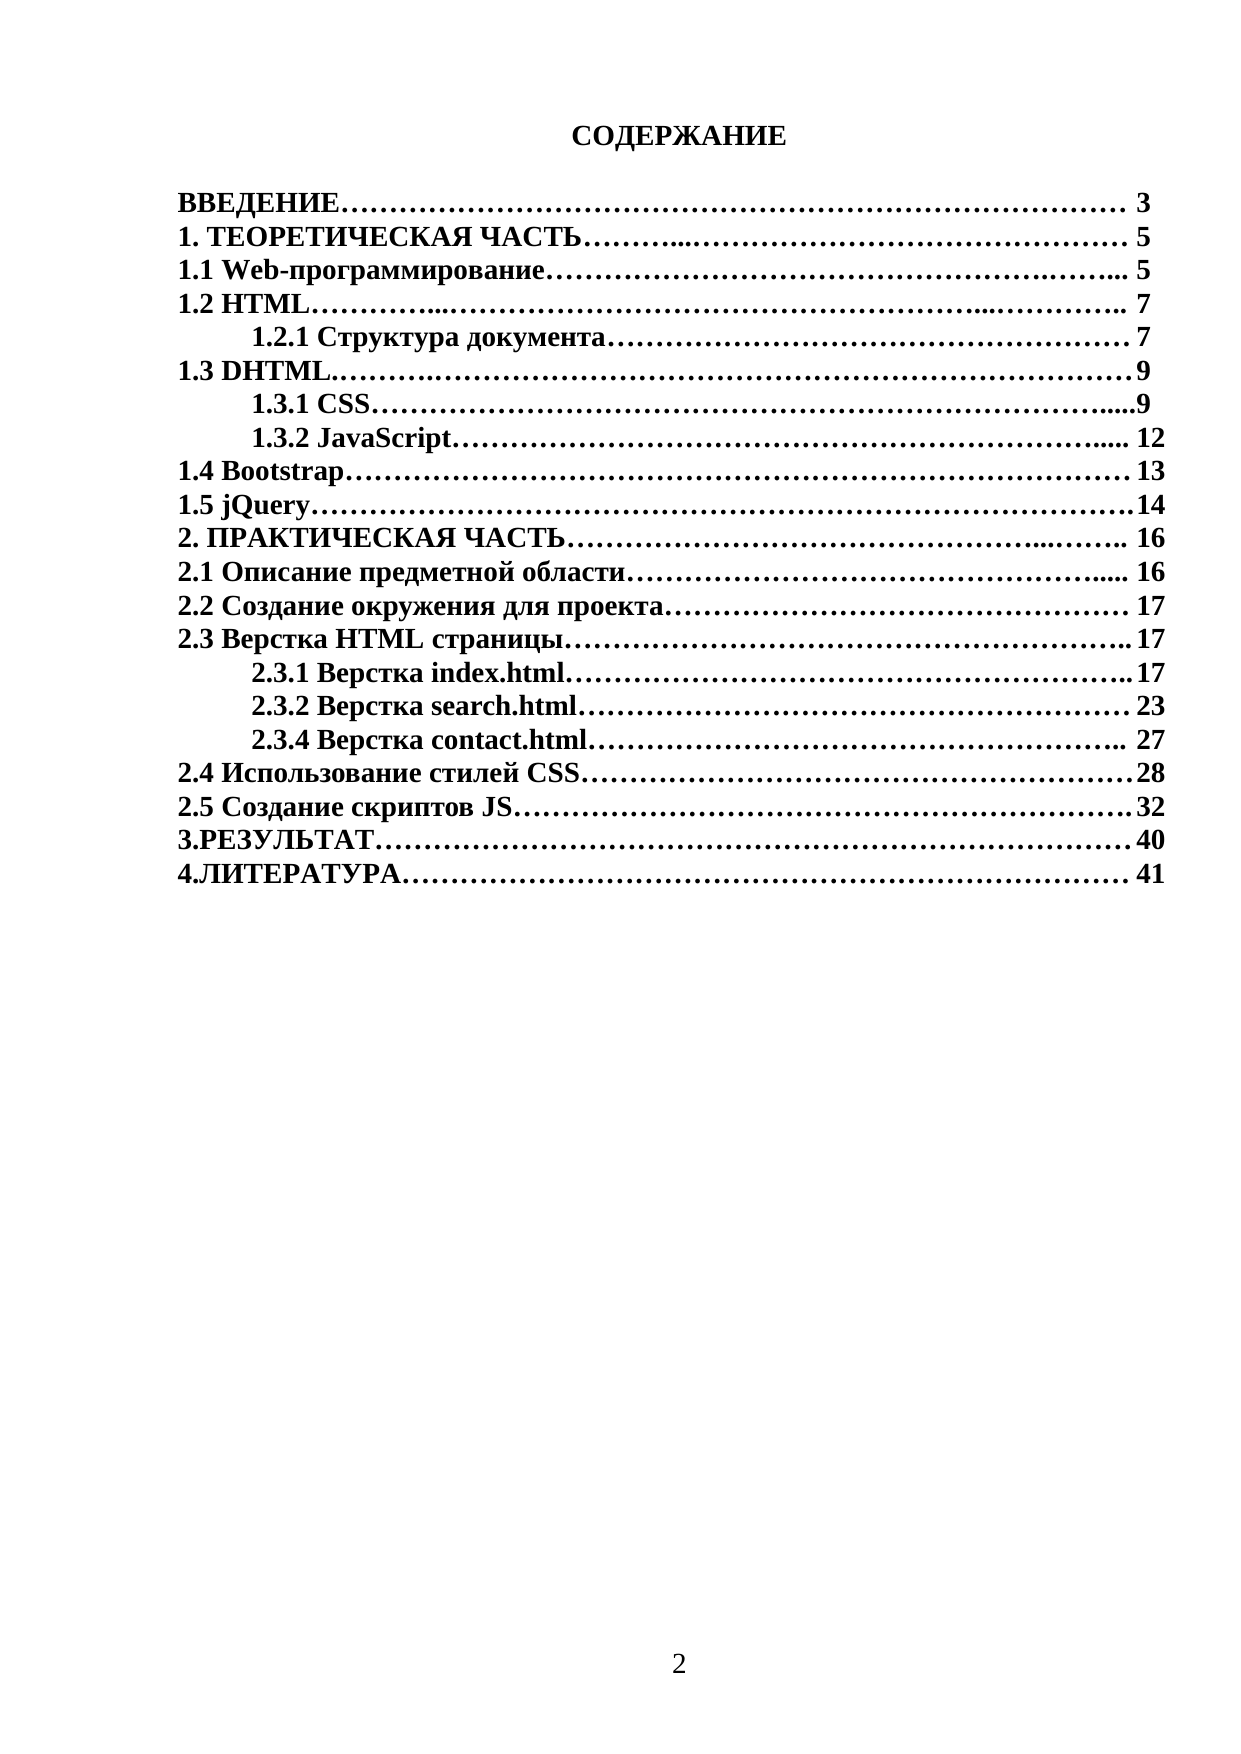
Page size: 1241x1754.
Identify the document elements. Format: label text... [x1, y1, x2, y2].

text 1.4 Bootstrap……………………………………………………………………… 13 [177, 453, 1181, 487]
list 2.3.1 Верстка index.html………………………………………………….. 17 [251, 655, 1181, 688]
text СОДЕРЖАНИЕ [177, 118, 1181, 152]
list Описание предметной области…………………………………………..... 16 [177, 554, 1181, 588]
list Создание окружения для проекта………………………………………… 17 [177, 588, 1181, 621]
list 2.3.4 Верстка contact.html……………………………………………….. 27 [251, 722, 1181, 755]
list Верстка HTML страницы………………………………………………….. 17 [177, 621, 1181, 655]
text ВВЕДЕНИЕ……………………………………………………………………… 3 [177, 185, 1181, 219]
list DHTML.……….……………………………………………………………… 9 [177, 353, 1181, 386]
list Создание скриптов JS………………………………………………………. 32 [177, 789, 1181, 822]
list 2.3.2 Верстка search.html………………………………………………… 23 [251, 688, 1181, 722]
list Использование стилей CSS………………………………………………… 28 [177, 755, 1181, 789]
text 1.5 jQuery…………………………………………………………………………. 14 [177, 487, 1181, 521]
list Структура документа……………………………………………… 7 [177, 319, 1181, 353]
text 1.3.2 JavaScript…………………………………………………………..... 12 [177, 420, 1181, 453]
list HTML…………...………………………………………………...………….. 7 [177, 286, 1181, 319]
list ТЕОРЕТИЧЕСКАЯ ЧАСТЬ………...……………………………………… 5 [177, 219, 1181, 252]
text 1.3.1 CSS…………………………………………………………………..... 9 [177, 386, 1181, 420]
text 3.РЕЗУЛЬТАТ…………………………………………………………………… 40 4.ЛИТЕРАТУРА………………………………………………………………… 41 [177, 822, 1181, 889]
list Web-программирование…………………………………………….……... 5 [177, 252, 1181, 286]
list ПРАКТИЧЕСКАЯ ЧАСТЬ…………………………………………...…….. 16 [177, 521, 1181, 554]
